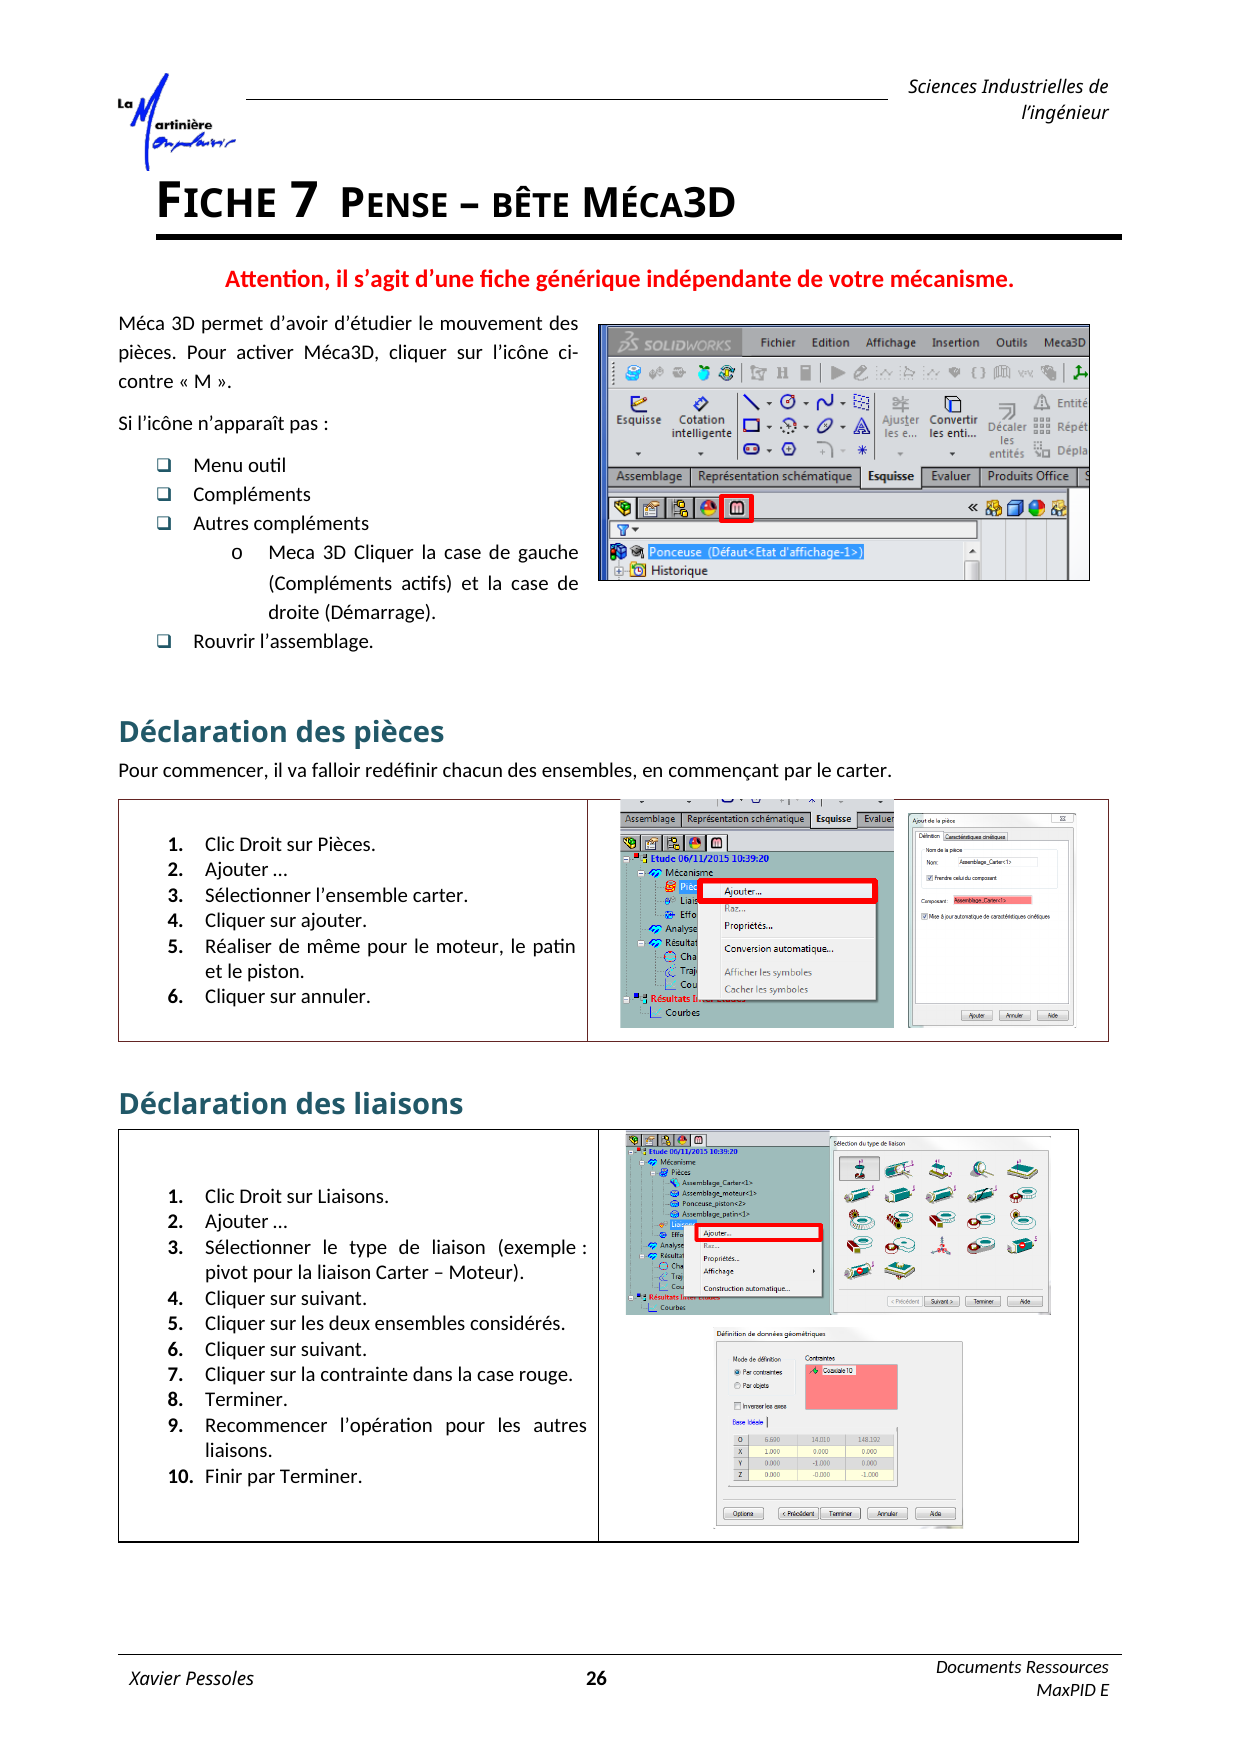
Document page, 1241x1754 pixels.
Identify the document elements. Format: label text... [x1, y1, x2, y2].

table_header [588, 800, 1108, 1041]
table_header Clic Droit sur Liaisons. Ajouter … Sélectionner le type de liaison (exemple : pivot pour la liaison Carter – Moteur). Cliquer sur suivant. Cliquer sur les deux ensembles considérés. Cliquer sur suivant. Cliquer sur la contrainte dans la case rouge. Terminer. Recommencer l’opération pour les autres liaisons. Finir par Terminer. [119, 1130, 598, 1541]
subtitle Déclaration des liaisons [118, 1083, 1122, 1123]
picture [599, 394, 1089, 410]
picture [620, 799, 894, 1028]
picture [599, 436, 1089, 452]
table_header Clic Droit sur Pièces. Ajouter … Sélectionner l’ensemble carter. Cliquer sur ajouter. Réaliser de même pour le moteur, le patin et le piston. Cliquer sur annuler. [119, 800, 587, 1041]
list Menu outil [156, 452, 1122, 477]
text Méca 3D permet d’avoir d’étudier le mouvement des pièces. Pour activer Méca3D, cliquer sur l’icône ci-contre « M ». [118, 310, 1122, 394]
picture [908, 813, 1077, 1028]
picture [117, 73, 236, 171]
list Autres compléments [156, 510, 1122, 536]
picture [599, 477, 1089, 481]
text Attention, il s’agit d’une fiche générique indépendante de votre mécanisme. [118, 263, 1122, 293]
subtitle Déclaration des pièces [118, 711, 1122, 751]
table_header [599, 1130, 1078, 1541]
list Rouvrir l’assemblage. [156, 628, 1122, 653]
list Compléments [156, 481, 1122, 507]
list Meca 3D Cliquer la case de gauche (Compléments actifs) et la case de droite (Démarrage). [231, 539, 1122, 624]
picture [625, 1130, 1051, 1315]
text Pour commencer, il va falloir redéfinir chacun des ensembles, en commençant par le carter. [118, 757, 1122, 782]
text Si l’icône n’apparaît pas : [118, 410, 1122, 436]
subtitle Pense – bête Méca3D [156, 164, 1122, 234]
picture [713, 1327, 964, 1529]
